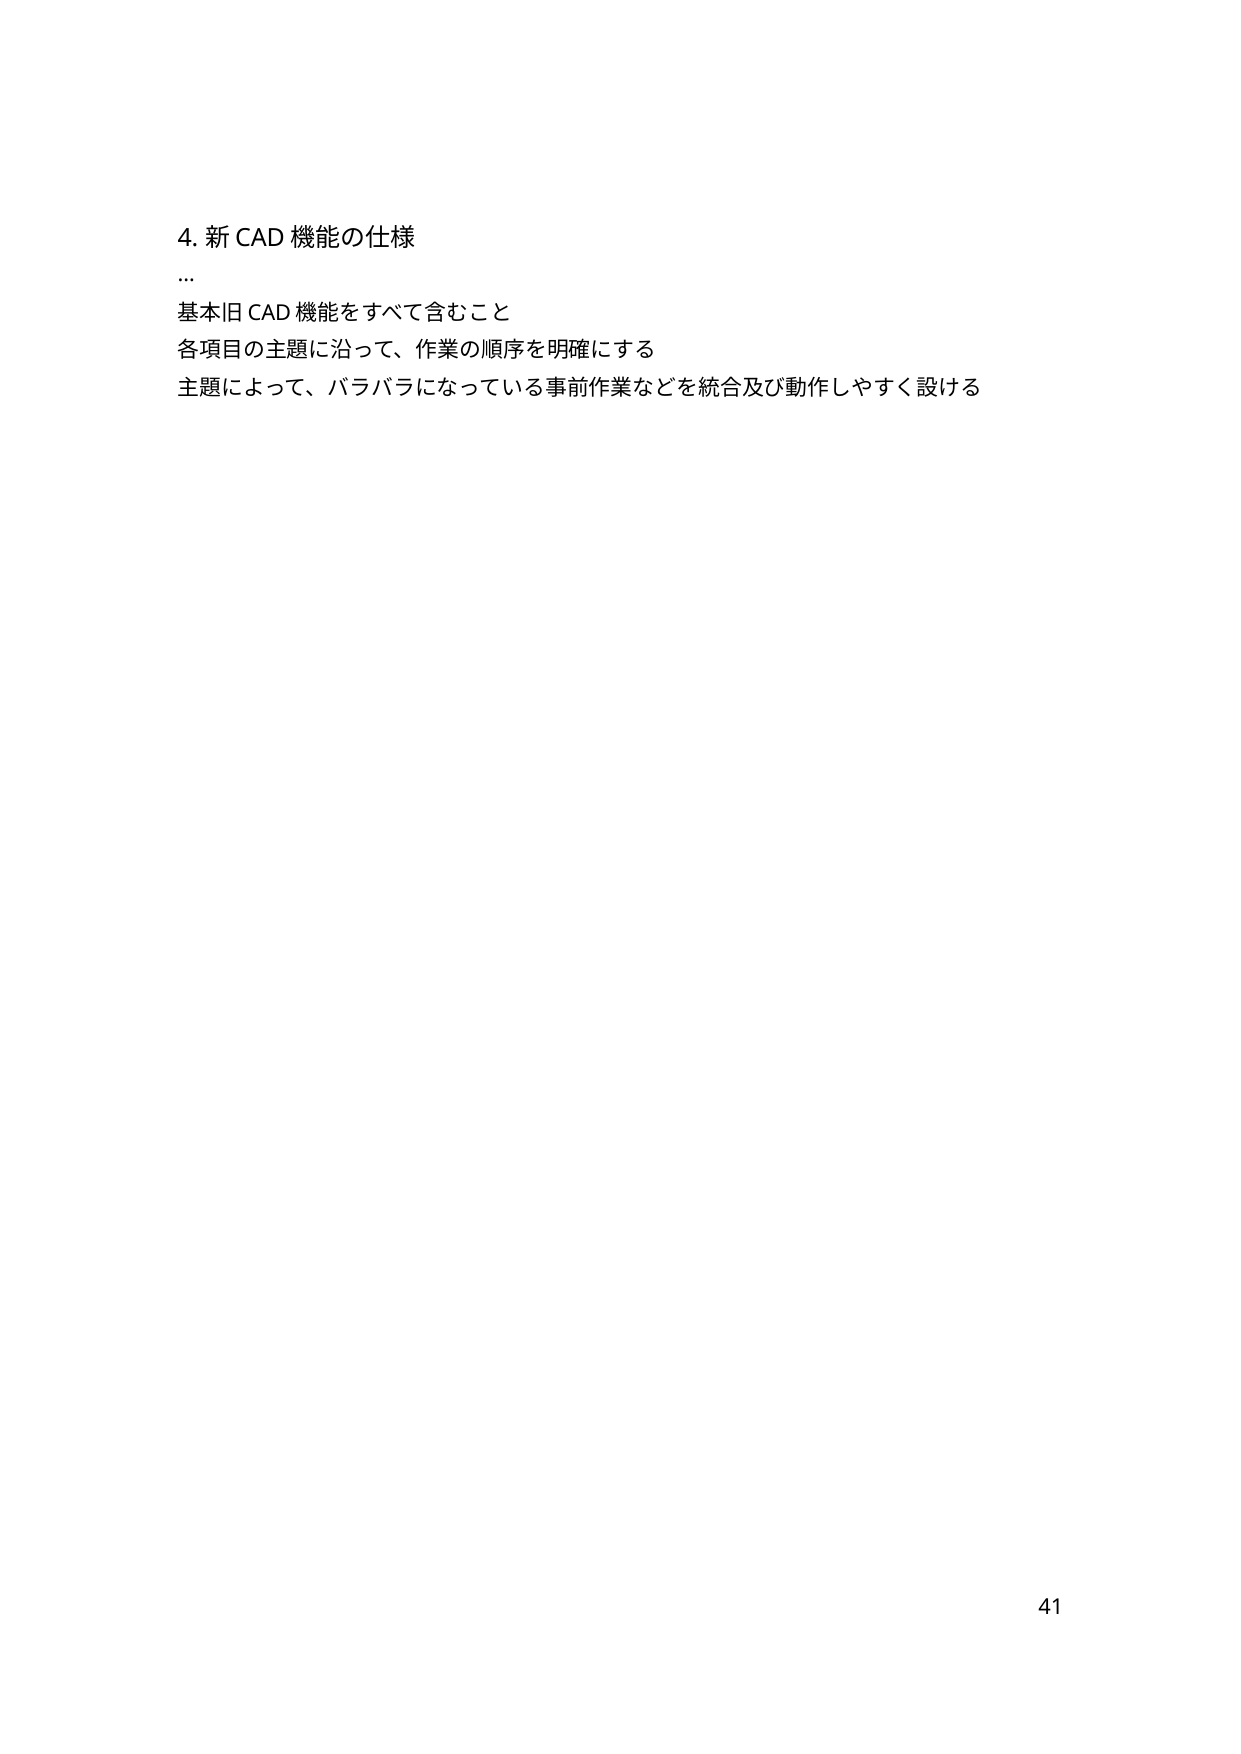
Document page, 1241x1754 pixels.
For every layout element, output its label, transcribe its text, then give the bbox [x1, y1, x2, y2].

subtitle 4. 新CAD機能の仕様 [177, 217, 1063, 254]
text 基本旧CAD機能をすべて含むこと [177, 292, 1063, 329]
text 各項目の主題に沿って、作業の順序を明確にする [177, 329, 1063, 367]
text 主題によって、バラバラになっている事前作業などを統合及び動作しやすく設ける [177, 367, 1063, 404]
text … [177, 254, 1063, 292]
